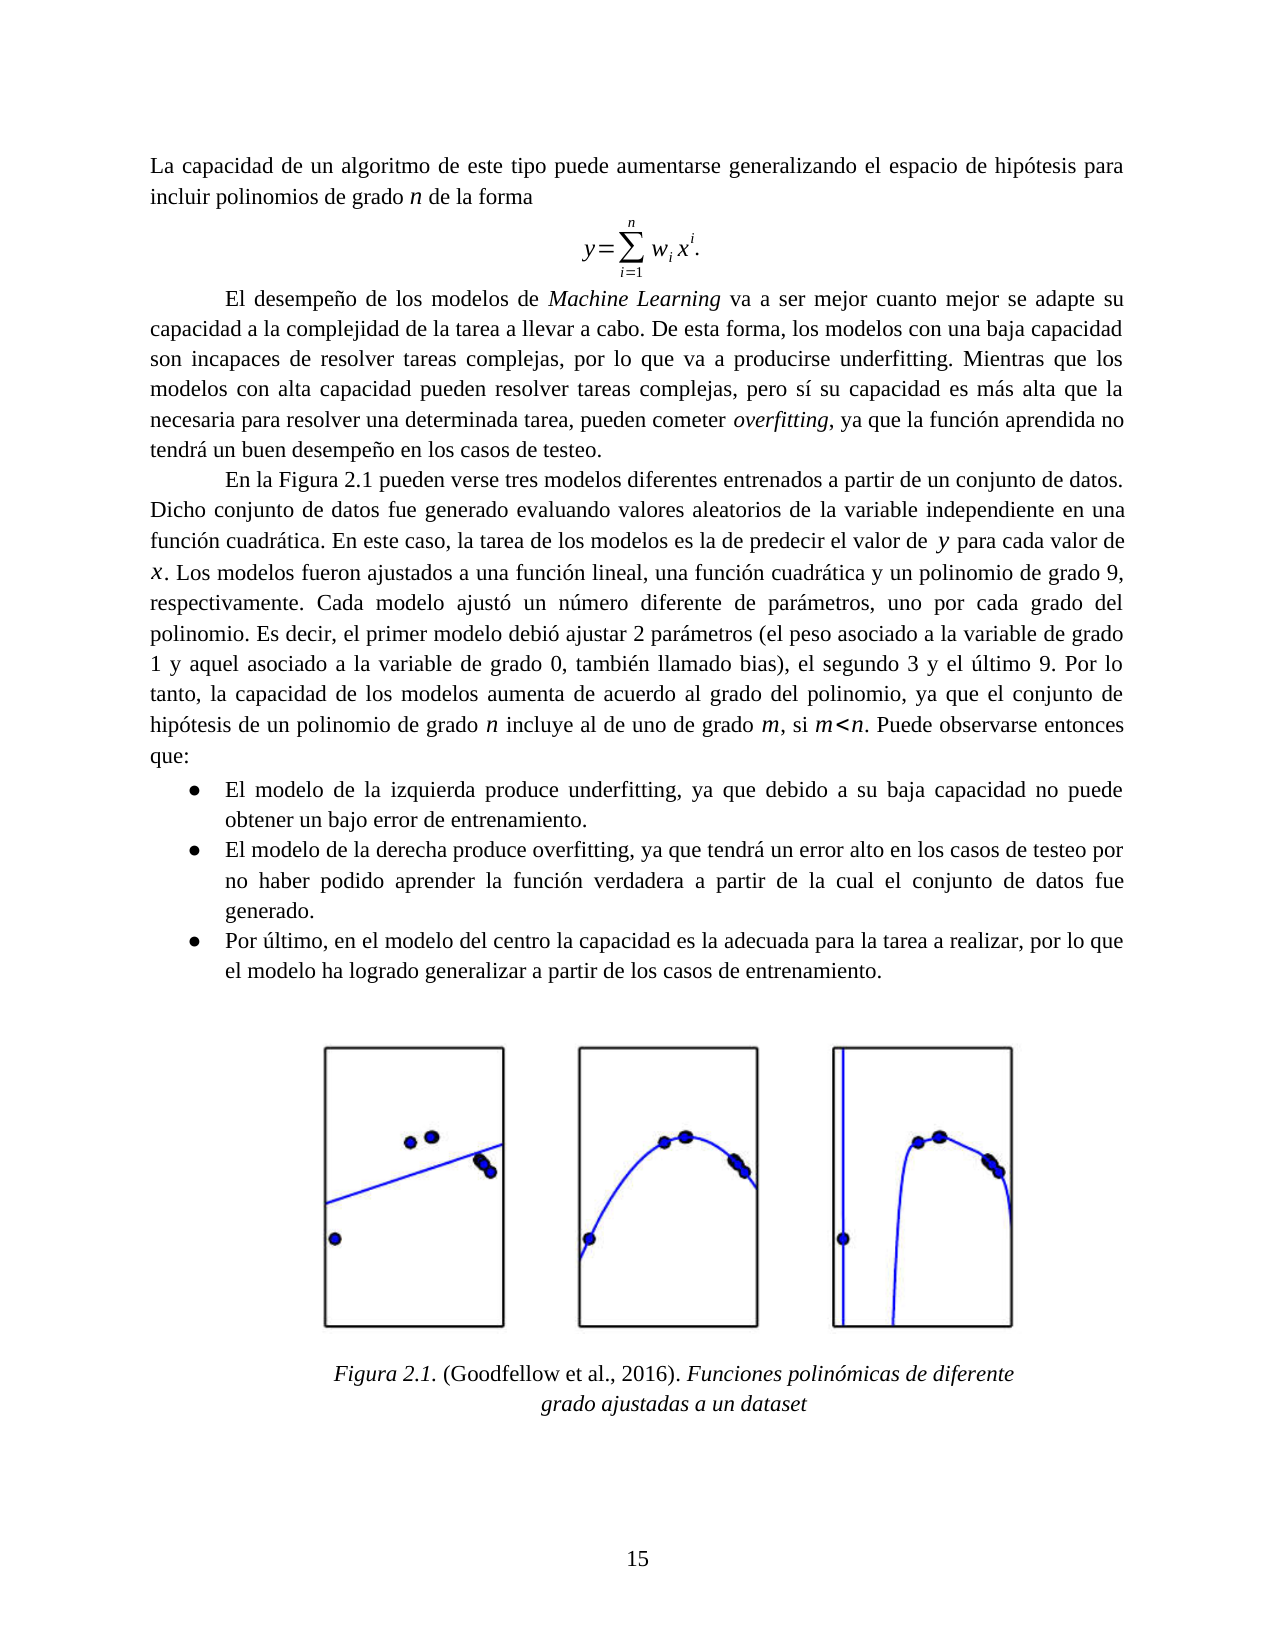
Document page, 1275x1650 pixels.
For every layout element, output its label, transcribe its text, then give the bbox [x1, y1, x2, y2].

text La capacidad de un algoritmo de este tipo puede aumentarse generalizando el espacio de hipótesis para incluir polinomios de grado de la forma [148, 150, 1127, 210]
table_cell Figura 2.1. (Goodfellow et al., 2016). Funciones polinómicas de diferente grado ajustadas a un dataset [226, 1350, 1049, 1461]
table_header [226, 1026, 1049, 1348]
text El desempeño de los modelos de Machine Learning va a ser mejor cuanto mejor se adapte su capacidad a la complejidad de la tarea a llevar a cabo. De esta forma, los modelos con una baja capacidad son incapaces de resolver tareas complejas, por lo que va a producirse underfitting. Mientras que los modelos con alta capacidad pueden resolver tareas complejas, pero sí su capacidad es más alta que la necesaria para resolver una determinada tarea, pueden cometer overfitting, ya que la función aprendida no tendrá un buen desempeño en los casos de testeo. [148, 283, 1127, 462]
text . [148, 212, 1127, 281]
text En la Figura 2.1 pueden verse tres modelos diferentes entrenados a partir de un conjunto de datos. Dicho conjunto de datos fue generado evaluando valores aleatorios de la variable independiente en una función cuadrática. En este caso, la tarea de los modelos es la de predecir el valor de para cada valor de . Los modelos fueron ajustados a una función lineal, una función cuadrática y un polinomio de grado 9, respectivamente. Cada modelo ajustó un número diferente de parámetros, uno por cada grado del polinomio. Es decir, el primer modelo debió ajustar 2 parámetros (el peso asociado a la variable de grado 1 y aquel asociado a la variable de grado 0, también llamado bias), el segundo 3 y el último 9. Por lo tanto, la capacidad de los modelos aumenta de acuerdo al grado del polinomio, ya que el conjunto de hipótesis de un polinomio de grado incluye al de uno de grado , si . Puede observarse entonces que: [148, 464, 1127, 770]
list Por último, en el modelo del centro la capacidad es la adecuada para la tarea a realizar, por lo que el modelo ha logrado generalizar a partir de los casos de entrenamiento. [185, 925, 1127, 986]
picture [310, 1036, 1027, 1334]
list El modelo de la izquierda produce underfitting, ya que debido a su baja capacidad no puede obtener un bajo error de entrenamiento. [185, 774, 1127, 833]
list El modelo de la derecha produce overfitting, ya que tendrá un error alto en los casos de testeo por no haber podido aprender la función verdadera a partir de la cual el conjunto de datos fue generado. [185, 834, 1127, 923]
